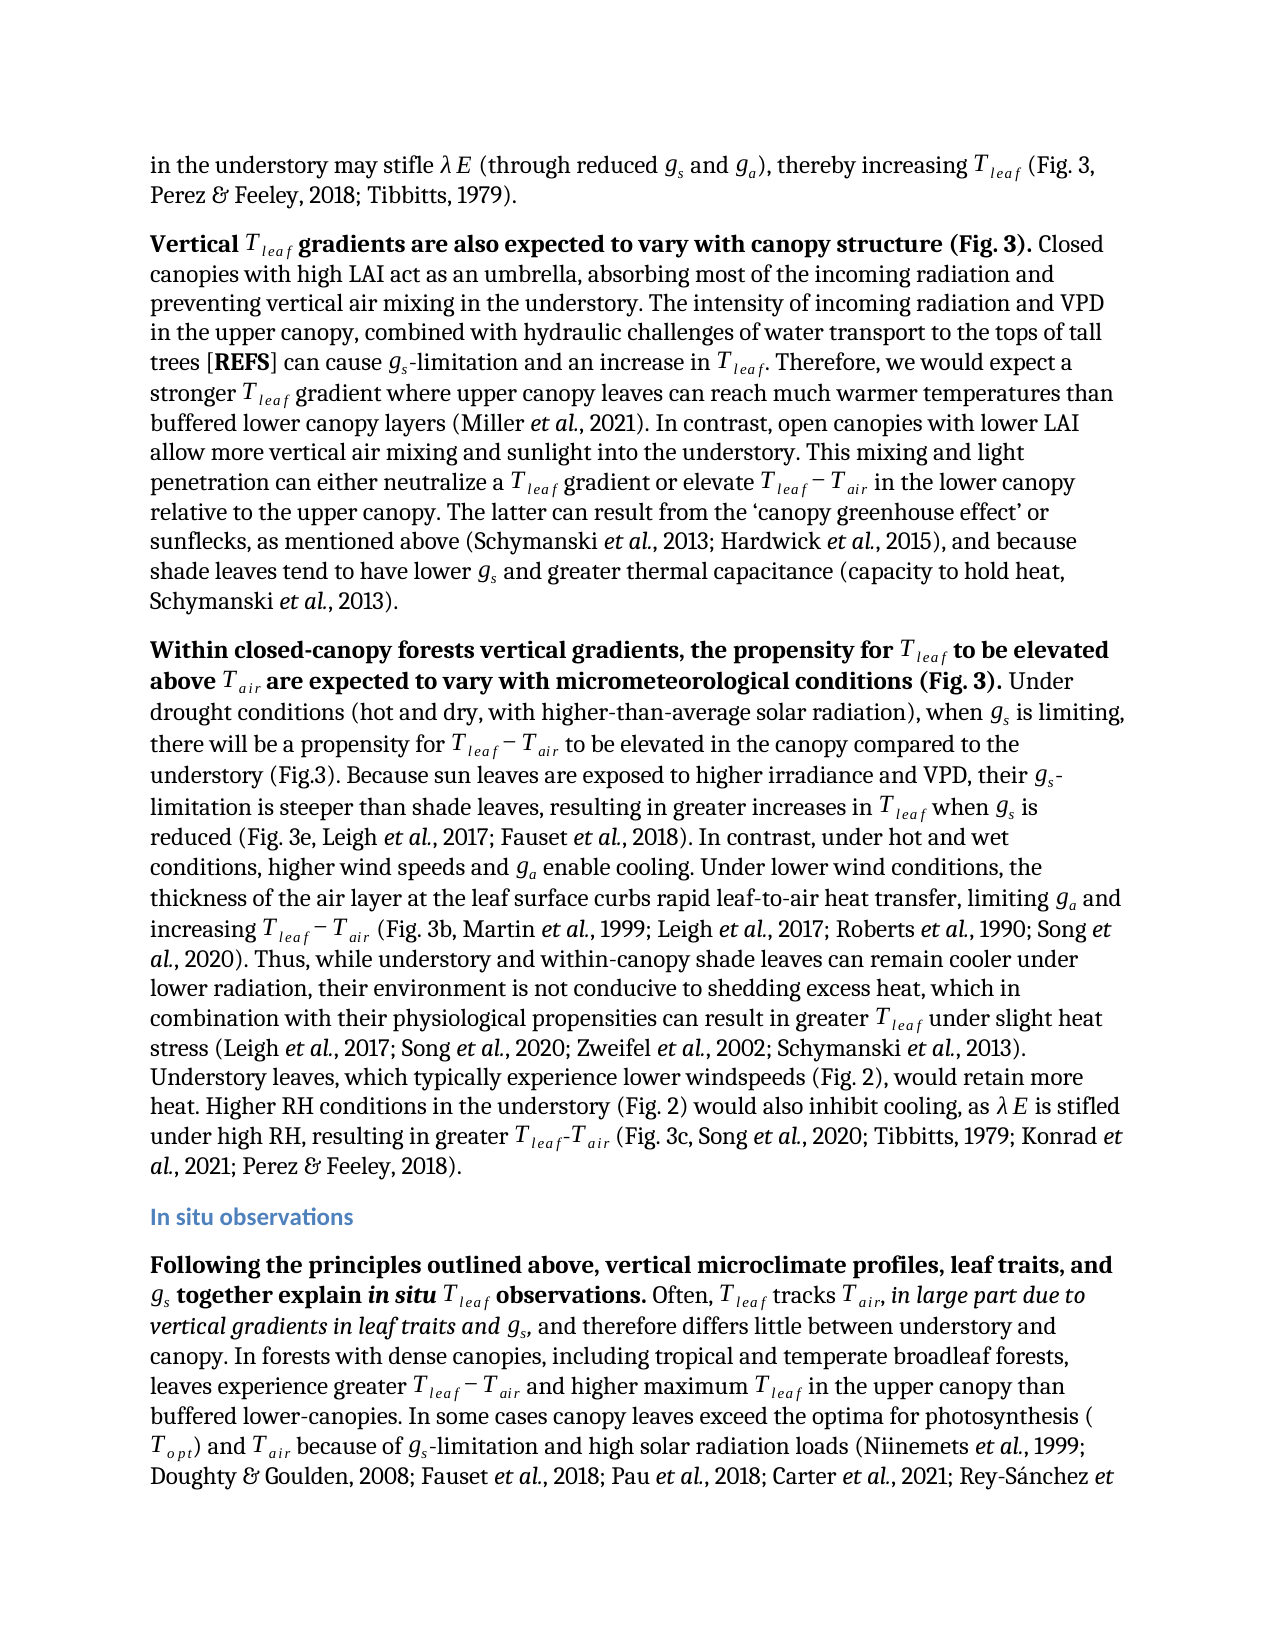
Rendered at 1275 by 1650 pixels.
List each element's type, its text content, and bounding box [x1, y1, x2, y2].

text Within closed-canopy forests vertical gradients, the propensity for to be elevated above are expected to vary with micrometeorological conditions (Fig. 3). Under drought conditions (hot and dry, with higher-than-average solar radiation), when is limiting, there will be a propensity for to be elevated in the canopy compared to the understory (Fig.3). Because sun leaves are exposed to higher irradiance and VPD, their -limitation is steeper than shade leaves, resulting in greater increases in when is reduced (Fig. 3e, Leigh et al., 2017; Fauset et al., 2018). In contrast, under hot and wet conditions, higher wind speeds and enable cooling. Under lower wind conditions, the thickness of the air layer at the leaf surface curbs rapid leaf-to-air heat transfer, limiting and increasing (Fig. 3b, Martin et al., 1999; Leigh et al., 2017; Roberts et al., 1990; Song et al., 2020). Thus, while understory and within-canopy shade leaves can remain cooler under lower radiation, their environment is not conducive to shedding excess heat, which in combination with their physiological propensities can result in greater under slight heat stress (Leigh et al., 2017; Song et al., 2020; Zweifel et al., 2002; Schymanski et al., 2013). Understory leaves, which typically experience lower windspeeds (Fig. 2), would retain more heat. Higher RH conditions in the understory (Fig. 2) would also inhibit cooling, as is stifled under high RH, resulting in greater - (Fig. 3c, Song et al., 2020; Tibbitts, 1979; Konrad et al., 2021; Perez & Feeley, 2018). [150, 634, 1125, 1181]
text Vertical gradients are also expected to vary with canopy structure (Fig. 3). Closed canopies with high LAI act as an umbrella, absorbing most of the incoming radiation and preventing vertical air mixing in the understory. The intensity of incoming radiation and VPD in the upper canopy, combined with hydraulic challenges of water transport to the tops of tall trees [REFS] can cause -limitation and an increase in . Therefore, we would expect a stronger gradient where upper canopy leaves can reach much warmer temperatures than buffered lower canopy layers (Miller et al., 2021). In contrast, open canopies with lower LAI allow more vertical air mixing and sunlight into the understory. This mixing and light penetration can either neutralize a gradient or elevate in the lower canopy relative to the upper canopy. The latter can result from the ‘canopy greenhouse effect’ or sunflecks, as mentioned above (Schymanski et al., 2013; Hardwick et al., 2015), and because shade leaves tend to have lower and greater thermal capacitance (capacity to hold heat, Schymanski et al., 2013). [150, 229, 1125, 616]
subtitle In situ observations [150, 1201, 1125, 1232]
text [150, 150, 1125, 210]
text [150, 1251, 1125, 1491]
